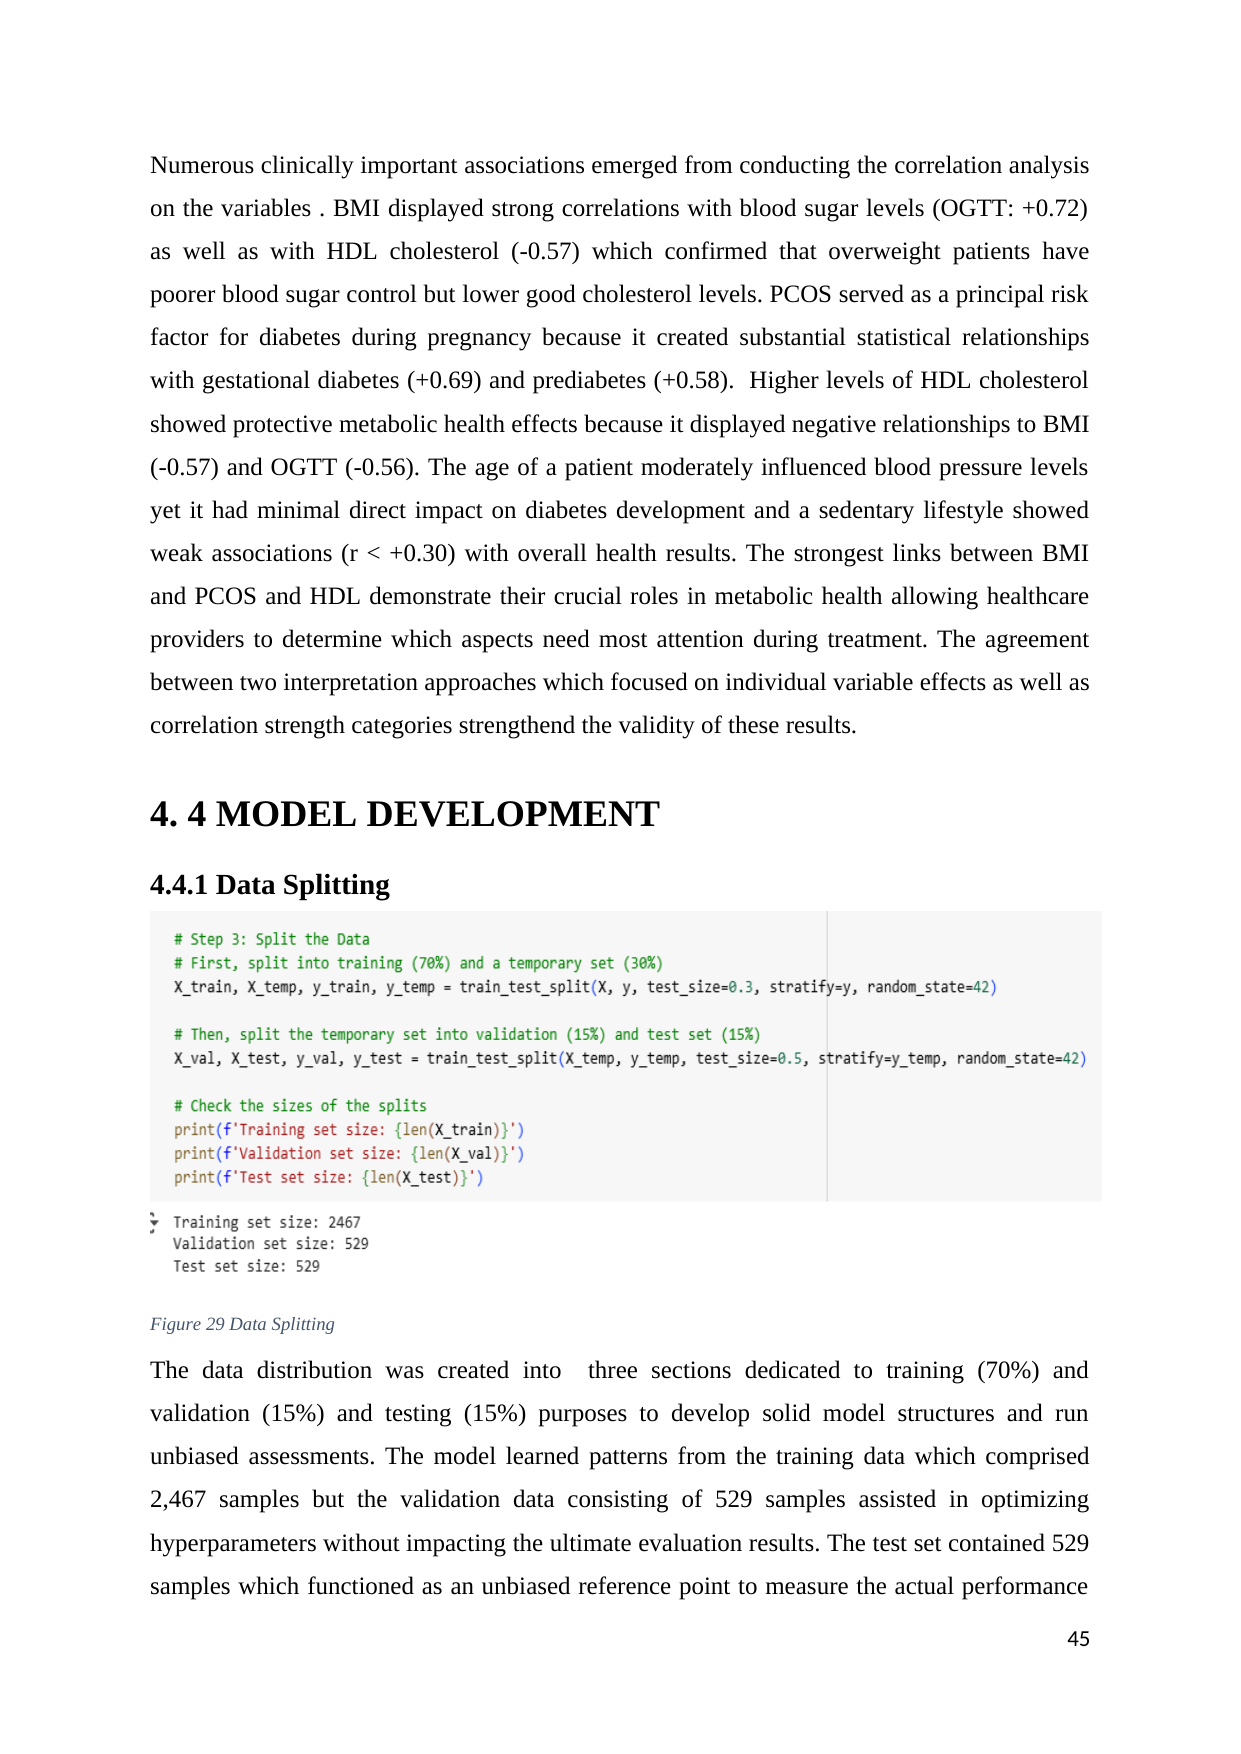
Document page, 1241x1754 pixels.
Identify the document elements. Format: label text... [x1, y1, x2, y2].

picture [150, 911, 1102, 1283]
subtitle 4.4.1 Data Splitting [150, 867, 1090, 901]
text Numerous clinically important associations emerged from conducting the correlation analysis on the variables . BMI displayed strong correlations with blood sugar levels (OGTT: +0.72) as well as with HDL cholesterol (-0.57) which confirmed that overweight patients have poorer blood sugar control but lower good cholesterol levels. PCOS served as a principal risk factor for diabetes during pregnancy because it created substantial statistical relationships with gestational diabetes (+0.69) and prediabetes (+0.58). Higher levels of HDL cholesterol showed protective metabolic health effects because it displayed negative relationships to BMI (-0.57) and OGTT (-0.56). The age of a patient moderately influenced blood pressure levels yet it had minimal direct impact on diabetes development and a sedentary lifestyle showed weak associations (r < +0.30) with overall health results. The strongest links between BMI and PCOS and HDL demonstrate their crucial roles in metabolic health allowing healthcare providers to determine which aspects need most attention during treatment. The agreement between two interpretation approaches which focused on individual variable effects as well as correlation strength categories strengthend the validity of these results. [150, 150, 1090, 739]
text Figure 29 Data Splitting [150, 1313, 1090, 1334]
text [150, 1355, 1090, 1599]
subtitle 4. 4 MODEL DEVELOPMENT [150, 791, 1090, 834]
